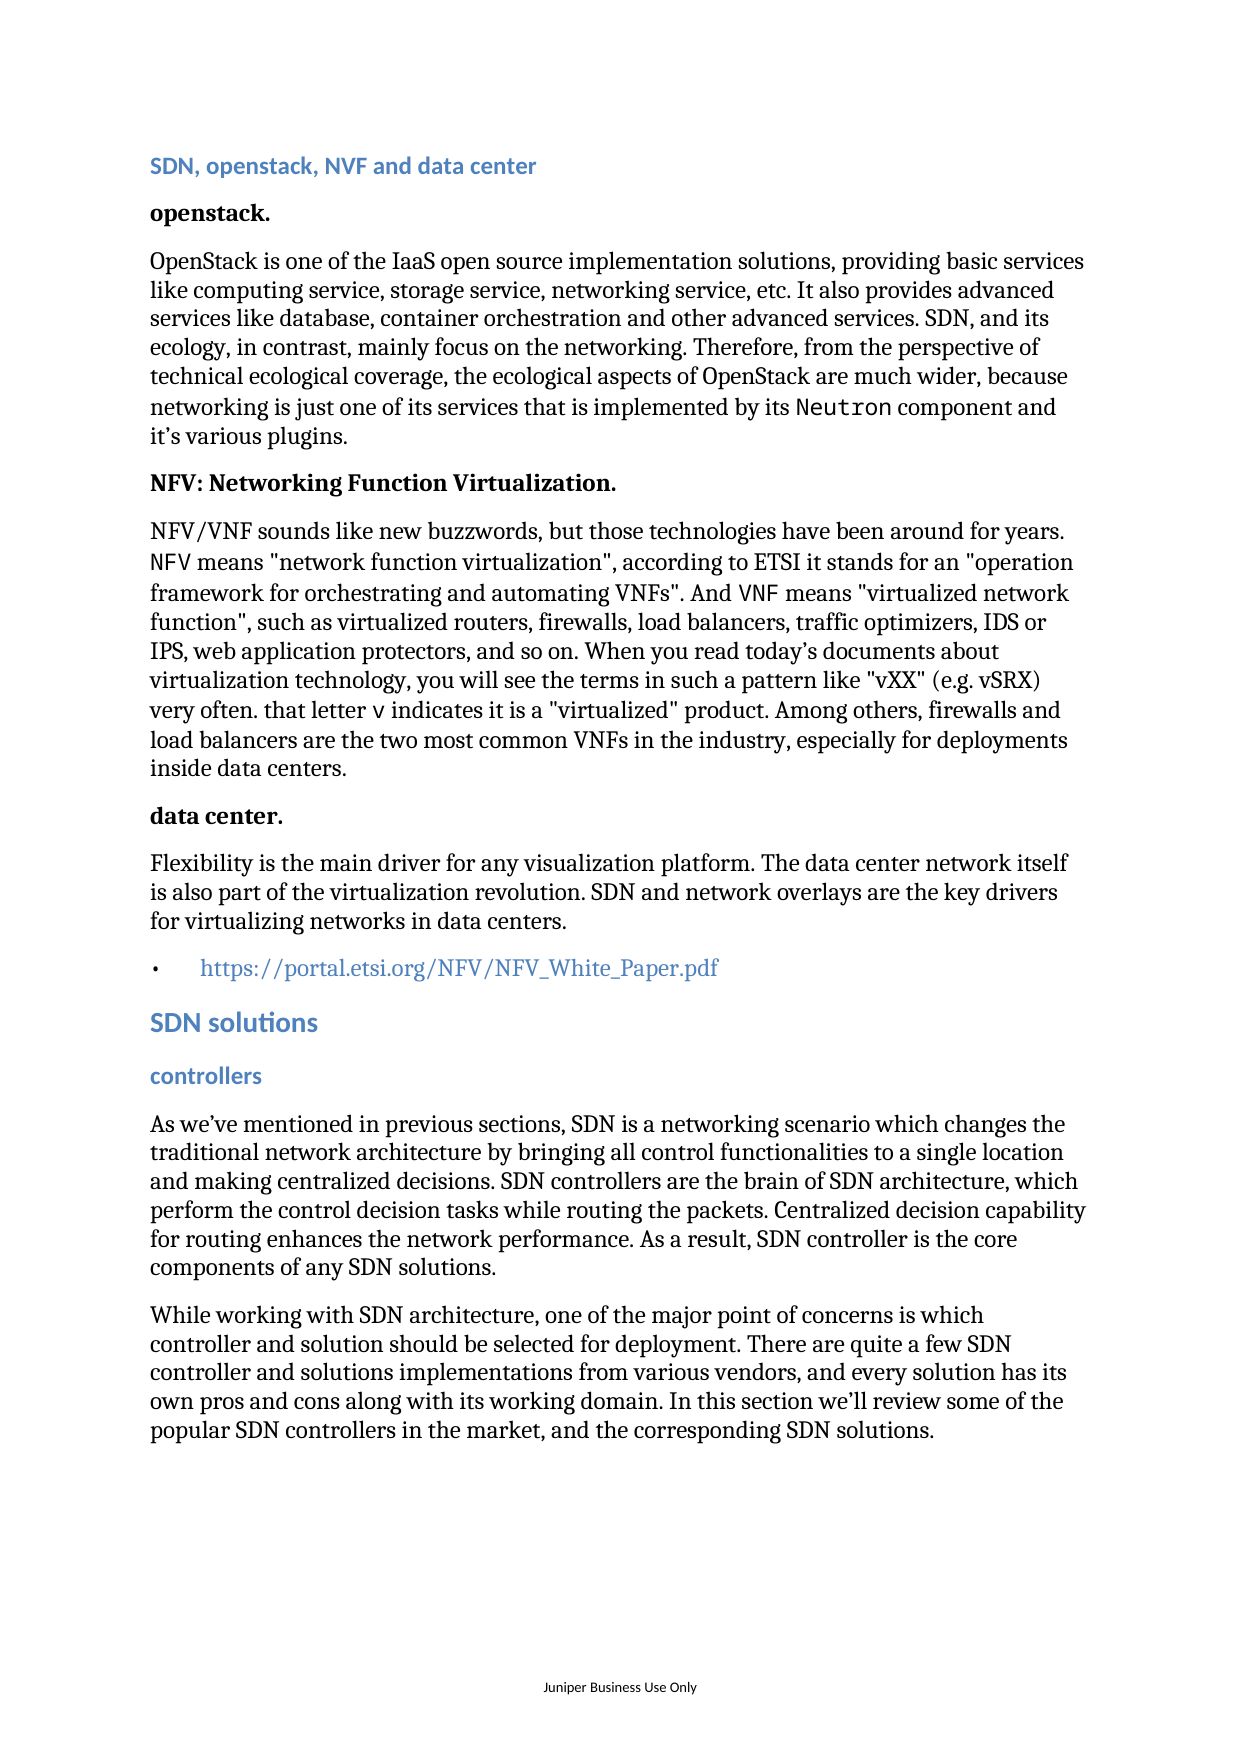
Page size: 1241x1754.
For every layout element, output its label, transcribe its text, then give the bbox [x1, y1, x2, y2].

text openstack. [150, 199, 1090, 228]
subtitle SDN, openstack, NVF and data center [150, 150, 1090, 181]
text data center. [150, 802, 1090, 831]
list https://portal.etsi.org/NFV/NFV_White_Paper.pdf [150, 954, 1090, 983]
subtitle controllers [150, 1060, 1090, 1091]
text NFV/VNF sounds like new buzzwords, but those technologies have been around for years. NFV means "network function virtualization", according to ETSI it stands for an "operation framework for orchestrating and automating VNFs". And VNF means "virtualized network function", such as virtualized routers, firewalls, load balancers, traffic optimizers, IDS or IPS, web application protectors, and so on. When you read today’s documents about virtualization technology, you will see the terms in such a pattern like "vXX" (e.g. vSRX) very often. that letter v indicates it is a "virtualized" product. Among others, firewalls and load balancers are the two most common VNFs in the industry, especially for deployments inside data centers. [150, 517, 1090, 783]
subtitle SDN solutions [150, 1004, 1090, 1039]
text While working with SDN architecture, one of the major point of concerns is which controller and solution should be selected for deployment. There are quite a few SDN controller and solutions implementations from various vendors, and every solution has its own pros and cons along with its working domain. In this section we’ll review some of the popular SDN controllers in the market, and the corresponding SDN solutions. [150, 1301, 1090, 1444]
text NFV: Networking Function Virtualization. [150, 469, 1090, 498]
text OpenStack is one of the IaaS open source implementation solutions, providing basic services like computing service, storage service, networking service, etc. It also provides advanced services like database, container orchestration and other advanced services. SDN, and its ecology, in contrast, mainly focus on the networking. Therefore, from the perspective of technical ecological coverage, the ecological aspects of OpenStack are much wider, because networking is just one of its services that is implemented by its Neutron component and it’s various plugins. [150, 247, 1090, 451]
text As we’ve mentioned in previous sections, SDN is a networking scenario which changes the traditional network architecture by bringing all control functionalities to a single location and making centralized decisions. SDN controllers are the brain of SDN architecture, which perform the control decision tasks while routing the packets. Centralized decision capability for routing enhances the network performance. As a result, SDN controller is the core components of any SDN solutions. [150, 1109, 1090, 1282]
text Flexibility is the main driver for any visualization platform. The data center network itself is also part of the virtualization revolution. SDN and network overlays are the key drivers for virtualizing networks in data centers. [150, 849, 1090, 936]
